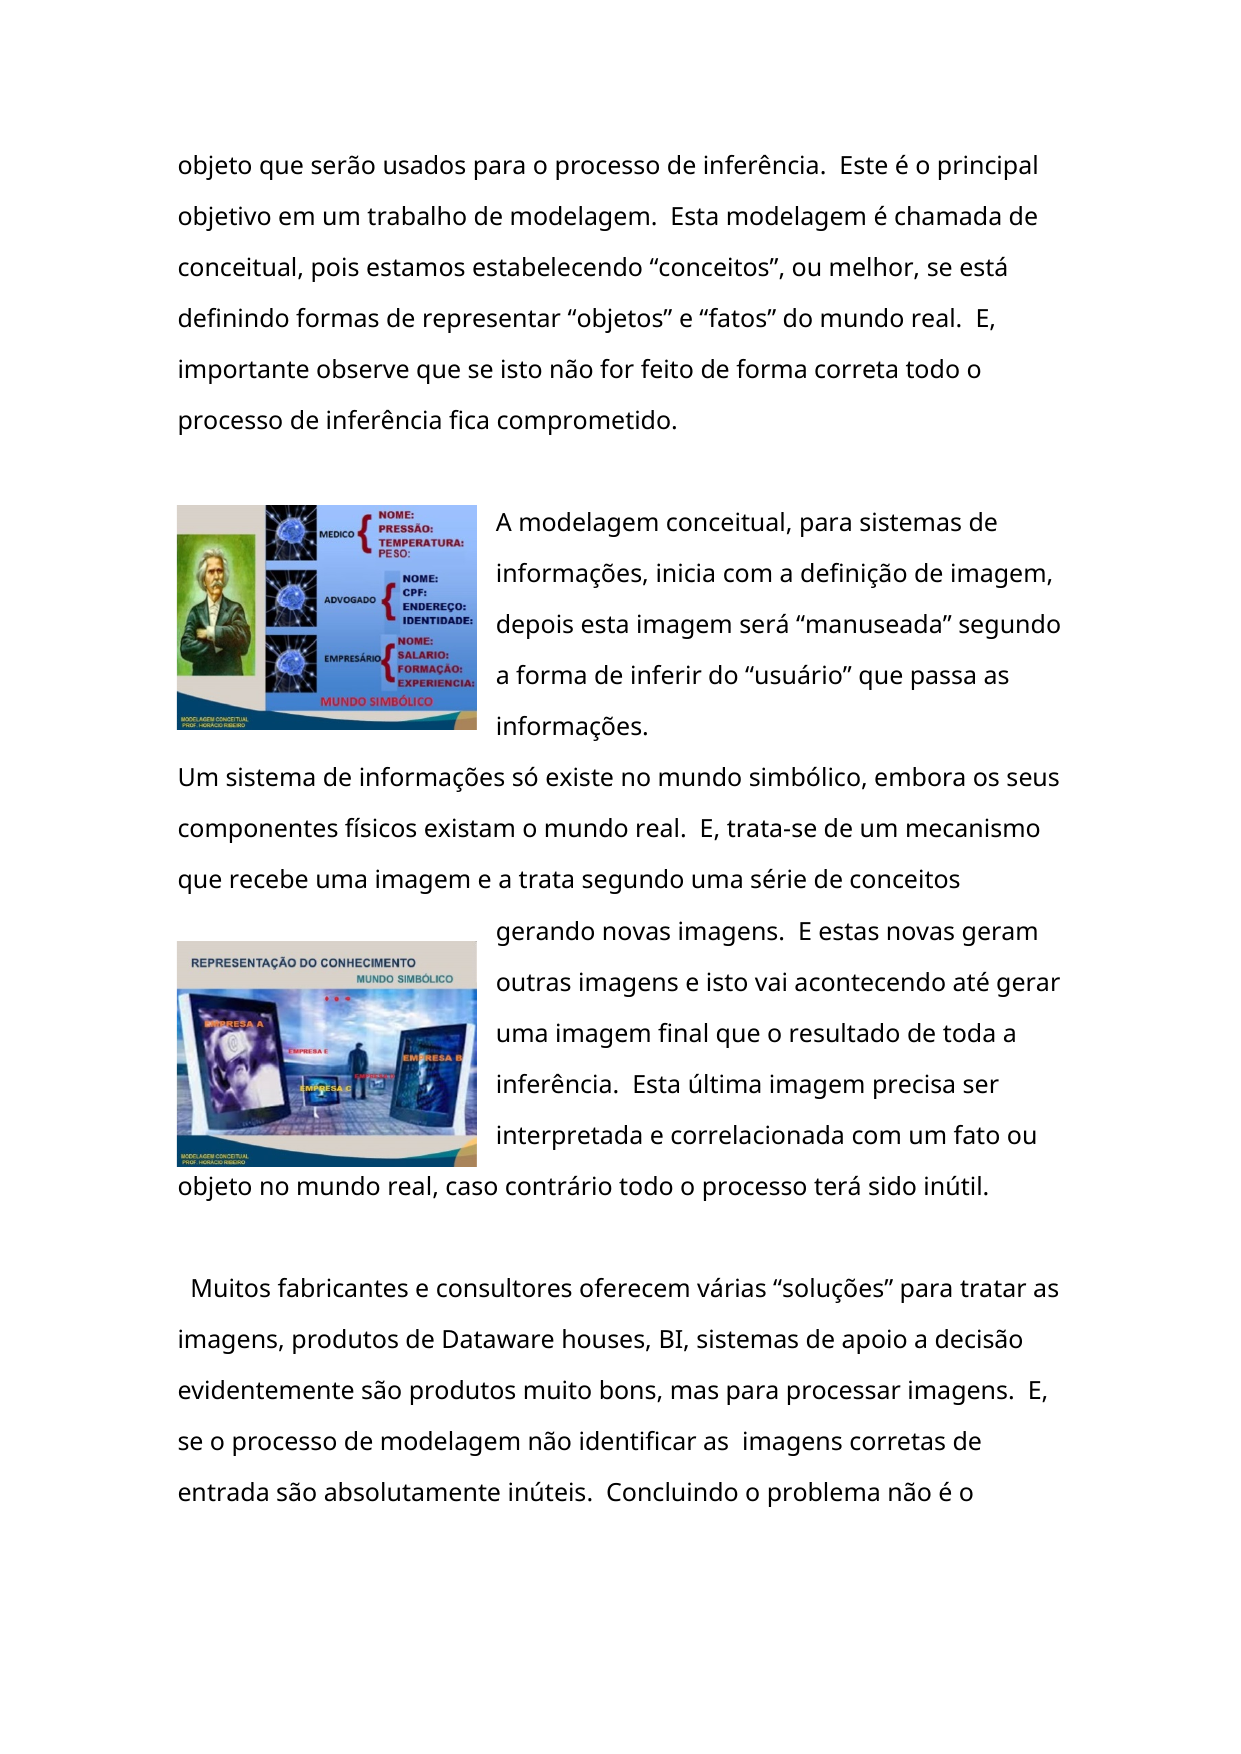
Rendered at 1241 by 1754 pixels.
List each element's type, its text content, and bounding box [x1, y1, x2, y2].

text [177, 148, 1063, 437]
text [177, 1271, 1063, 1509]
picture [176, 505, 477, 730]
picture [176, 941, 477, 1167]
text Um sistema de informações só existe no mundo simbólico, embora os seus componentes físicos existam o mundo real. E, trata-se de um mecanismo que recebe uma imagem e a trata segundo uma série de conceitos gerando novas imagens. E estas novas geram outras imagens e isto vai acontecendo até gerar uma imagem final que o resultado de toda a inferência. Esta última imagem precisa ser interpretada e correlacionada com um fato ou objeto no mundo real, caso contrário todo o processo terá sido inútil. [177, 760, 1063, 1202]
